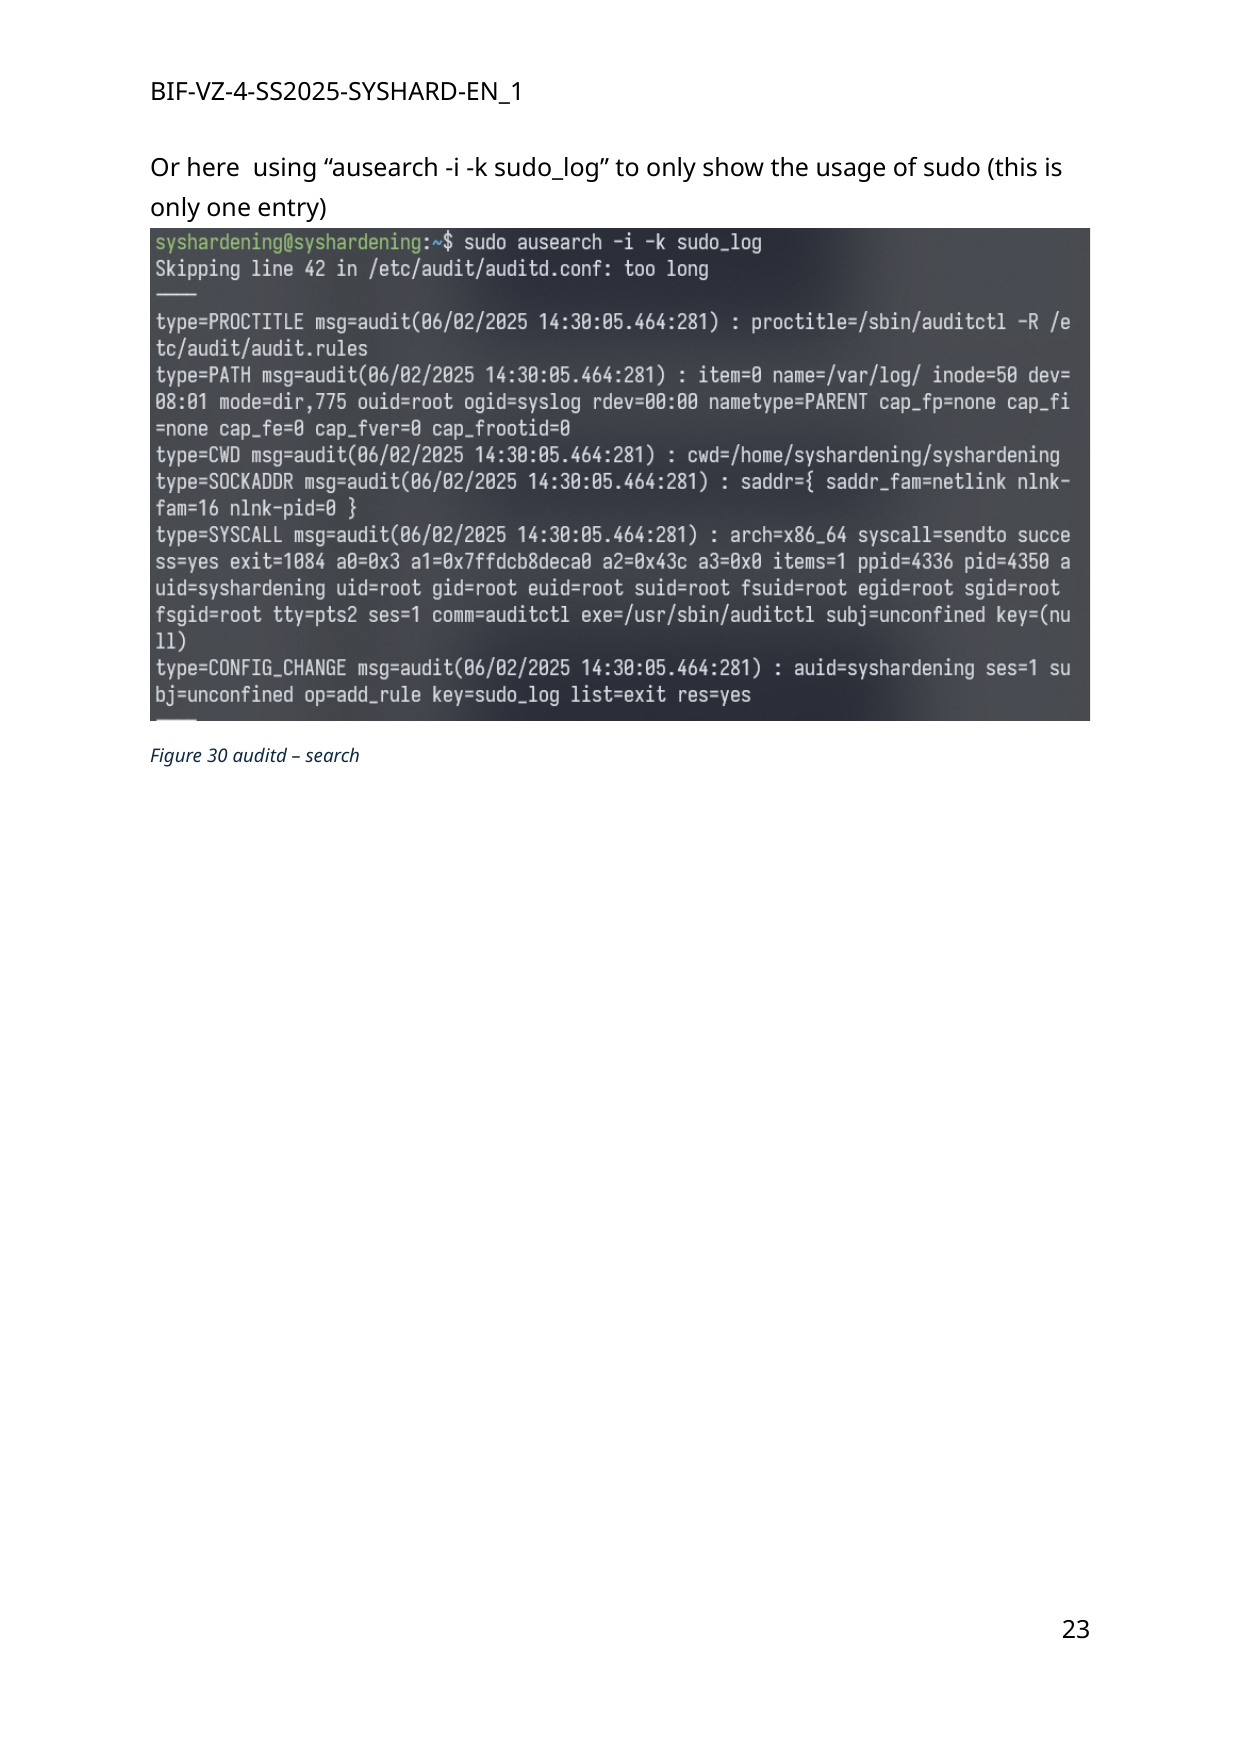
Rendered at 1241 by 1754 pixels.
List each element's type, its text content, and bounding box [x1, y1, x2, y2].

text Figure 30 auditd – search [150, 742, 1090, 768]
picture [150, 228, 1091, 721]
text Or here using “ausearch -i -k sudo_log” to only show the usage of sudo (this is only one entry) [150, 150, 1090, 228]
